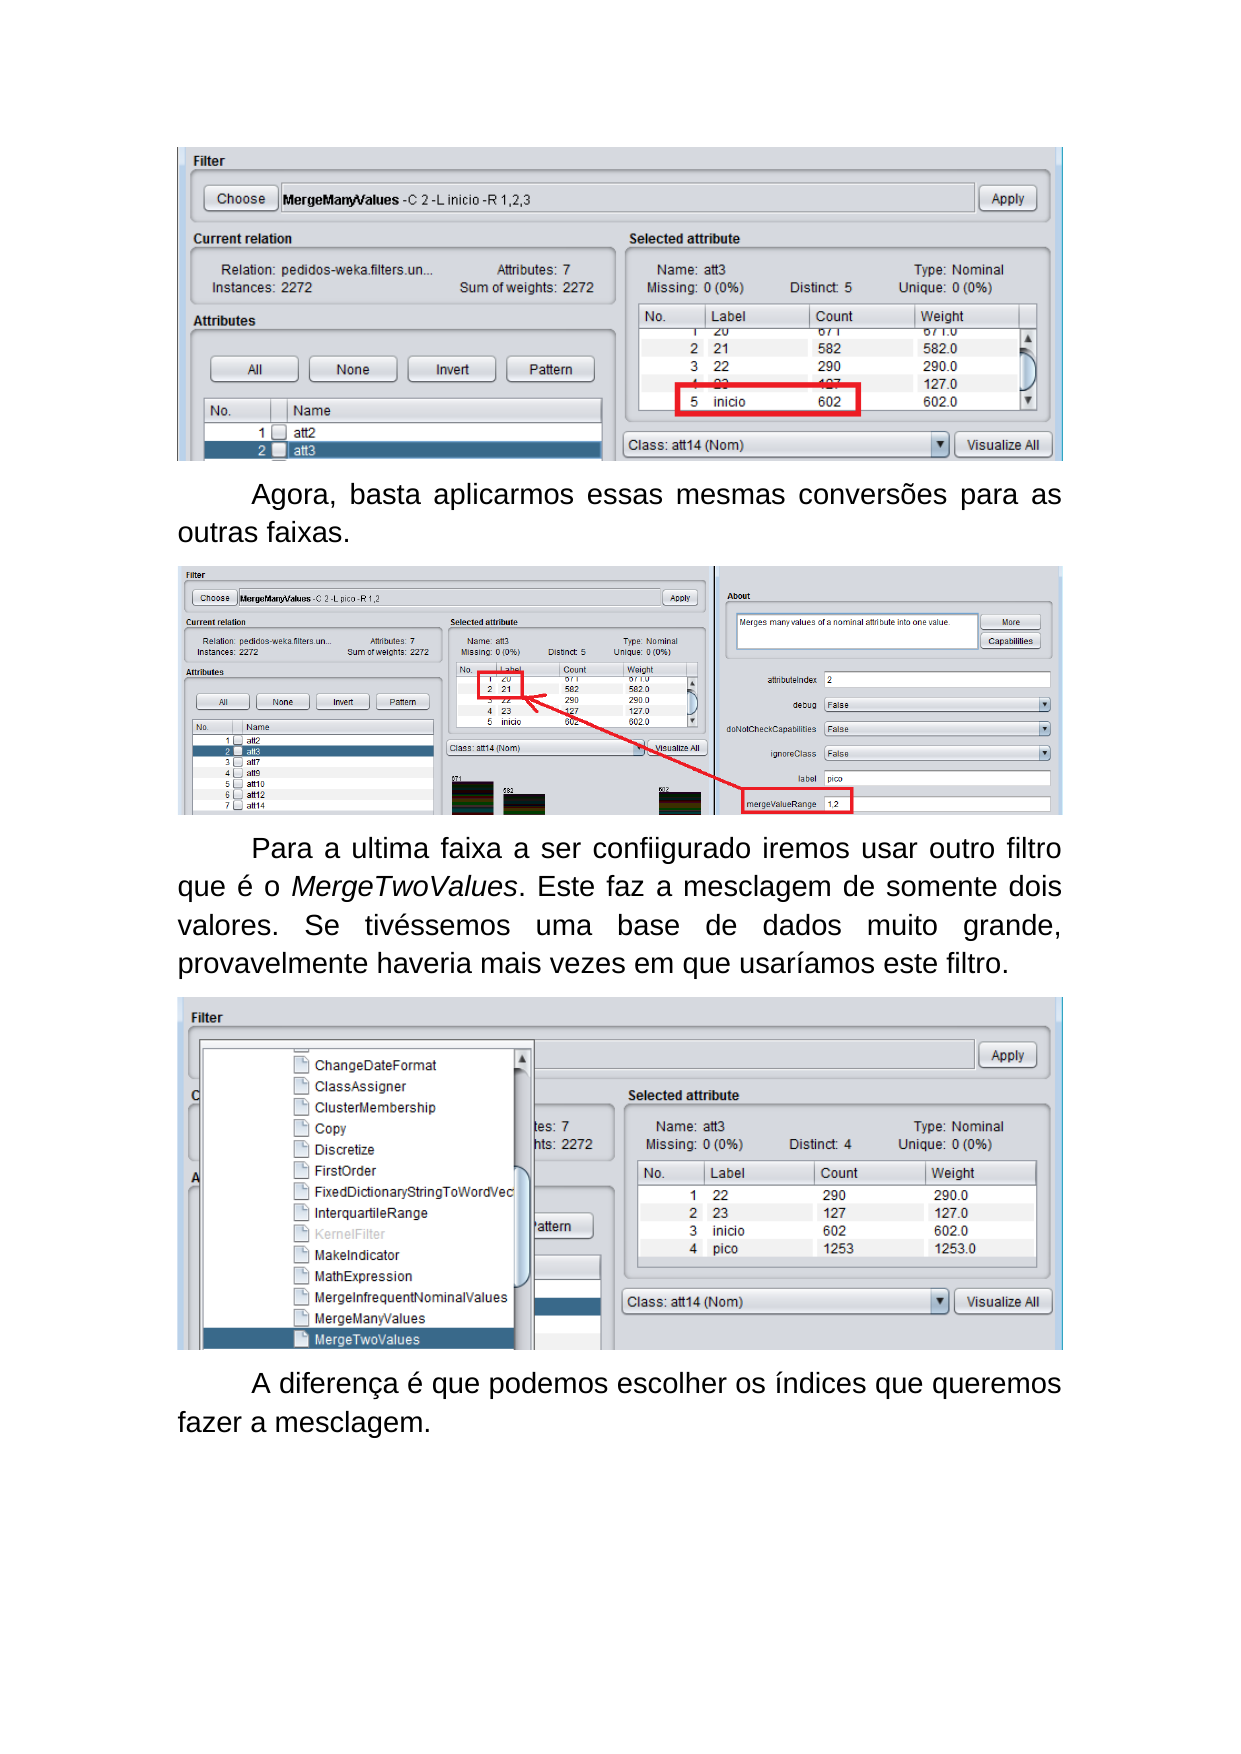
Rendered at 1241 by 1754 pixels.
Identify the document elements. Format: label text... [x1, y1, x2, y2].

picture [177, 147, 1063, 461]
text A diferença é que podemos escolher os índices que queremos fazer a mesclagem. [177, 1367, 1063, 1439]
text Para a ultima faixa a ser confiigurado iremos usar outro filtro que é o MergeTwoValues. Este faz a mesclagem de somente dois valores. Se tivéssemos uma base de dados muito grande, provavelmente haveria mais vezes em que usaríamos este filtro. [177, 831, 1063, 980]
picture [177, 997, 1063, 1350]
text Agora, basta aplicarmos essas mesmas conversões para as outras faixas. [177, 477, 1063, 549]
picture [177, 566, 1063, 815]
